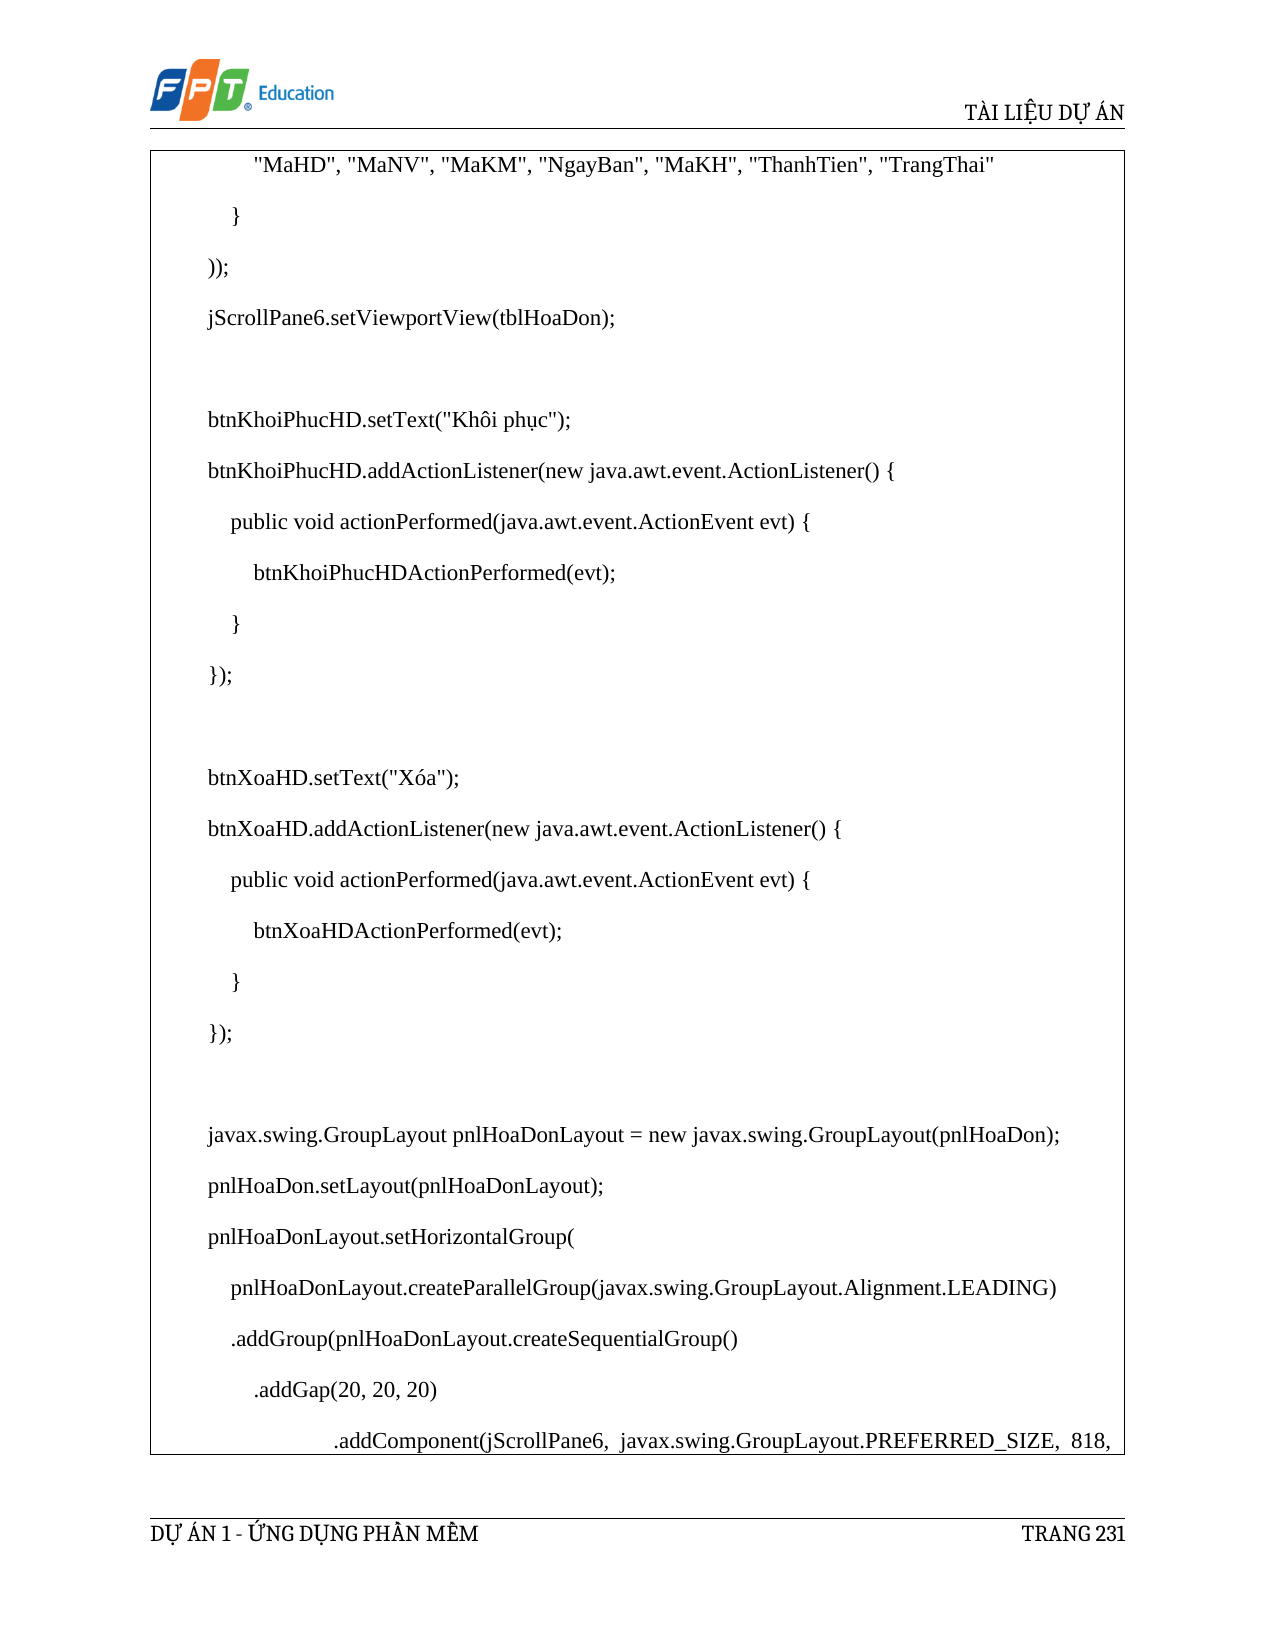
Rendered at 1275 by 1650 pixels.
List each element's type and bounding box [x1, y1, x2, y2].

table_header [151, 151, 1124, 1453]
picture [150, 59, 336, 121]
